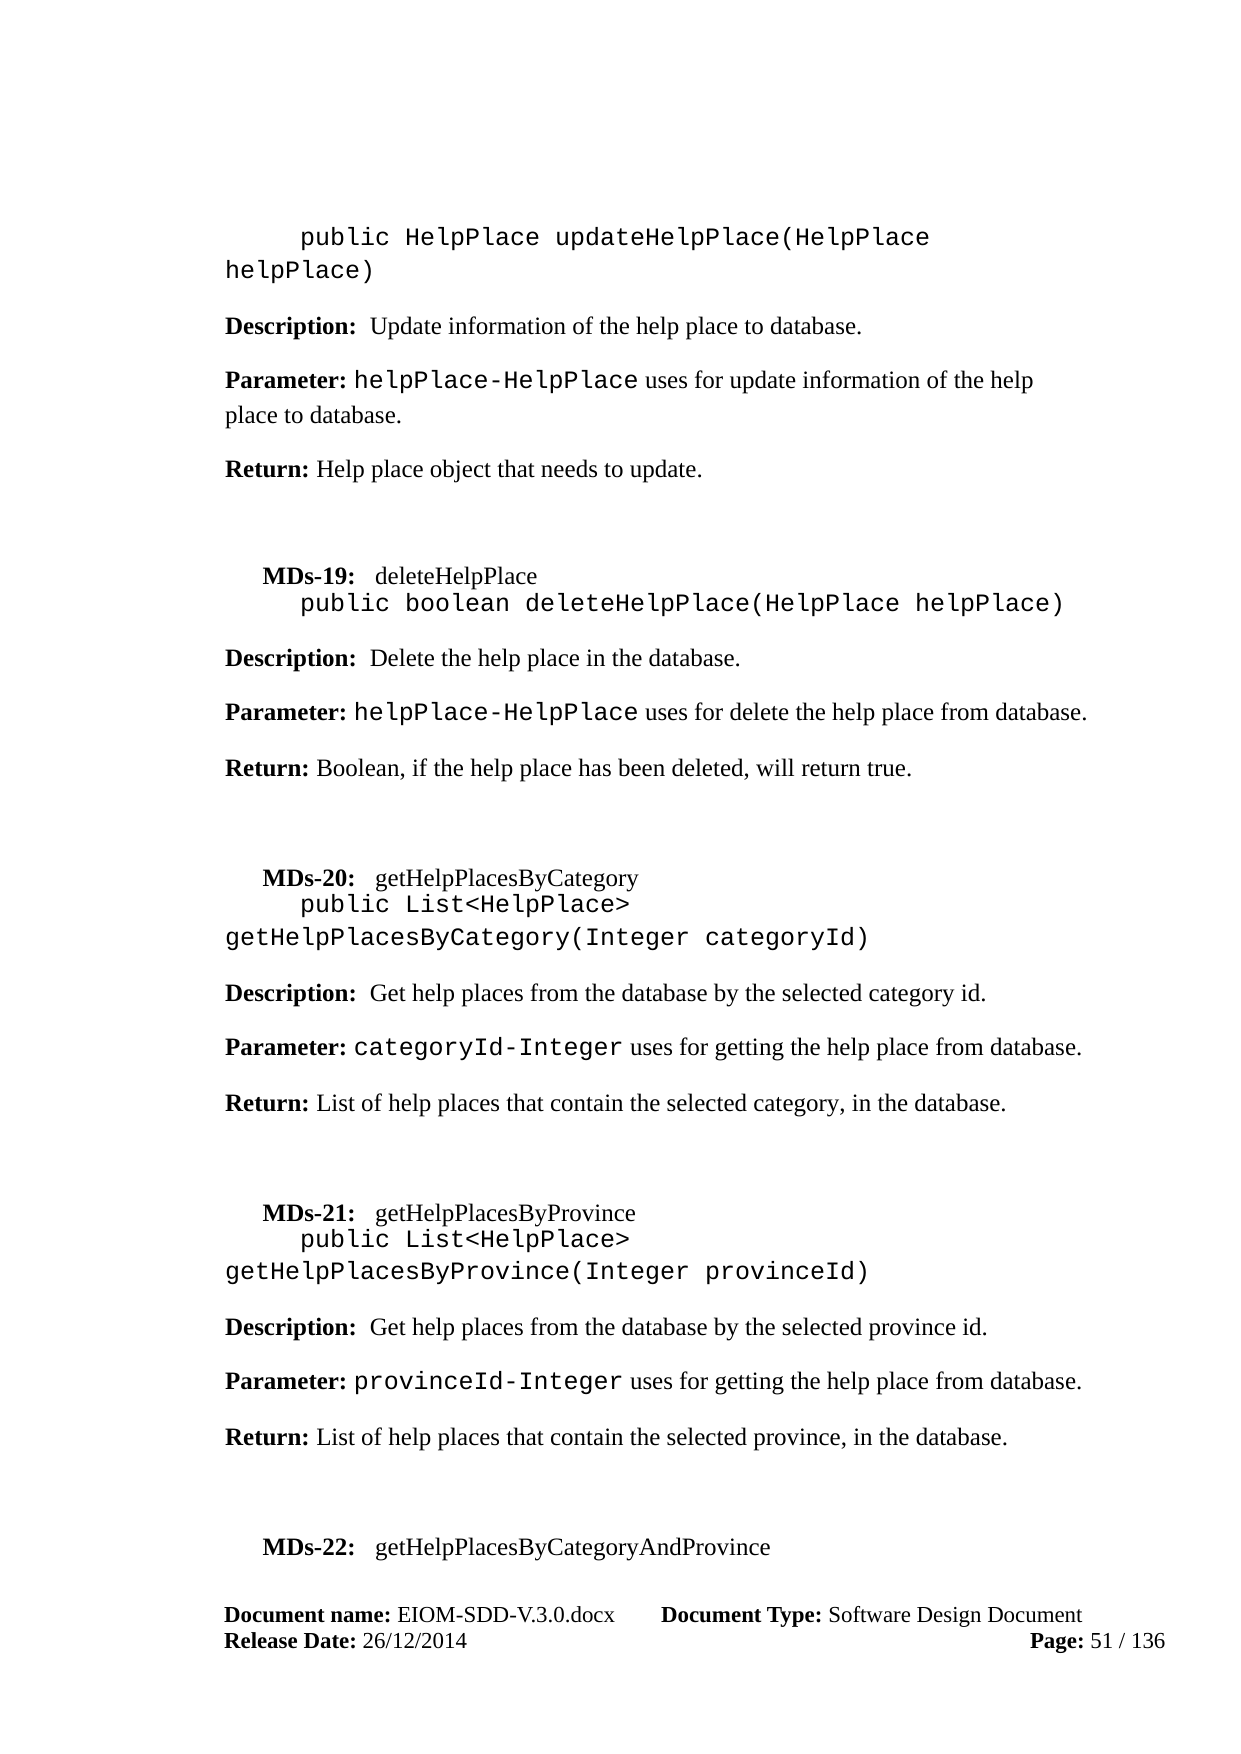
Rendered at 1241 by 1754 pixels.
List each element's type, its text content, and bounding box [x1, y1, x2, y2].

text Parameter: helpPlace-HelpPlace uses for update information of the help place to database. [225, 365, 1090, 428]
text Description: Get help places from the database by the selected category id. [225, 978, 1090, 1007]
text Description: Update information of the help place to database. [225, 311, 1090, 339]
list deleteHelpPlace [262, 561, 1090, 590]
text Parameter: provinceId-Integer uses for getting the help place from database. [225, 1366, 1090, 1397]
list getHelpPlacesByProvince [262, 1198, 1090, 1226]
text Description: Delete the help place in the database. [225, 643, 1090, 672]
text public HelpPlace updateHelpPlace(HelpPlace helpPlace) [225, 225, 1090, 286]
text Return: List of help places that contain the selected province, in the database. [225, 1422, 1090, 1451]
text Parameter: categoryId-Integer uses for getting the help place from database. [225, 1032, 1090, 1062]
text public boolean deleteHelpPlace(HelpPlace helpPlace) [225, 590, 1090, 618]
text public List<HelpPlace> getHelpPlacesByProvince(Integer provinceId) [225, 1226, 1090, 1287]
text Return: Help place object that needs to update. [225, 454, 1090, 482]
list getHelpPlacesByCategoryAndProvince [262, 1532, 1090, 1561]
text Return: Boolean, if the help place has been deleted, will return true. [225, 753, 1090, 782]
list getHelpPlacesByCategory [262, 863, 1090, 892]
text Description: Get help places from the database by the selected province id. [225, 1312, 1090, 1341]
text public List<HelpPlace> getHelpPlacesByCategory(Integer categoryId) [225, 892, 1090, 953]
text Return: List of help places that contain the selected category, in the database. [225, 1088, 1090, 1117]
text Parameter: helpPlace-HelpPlace uses for delete the help place from database. [225, 697, 1090, 728]
